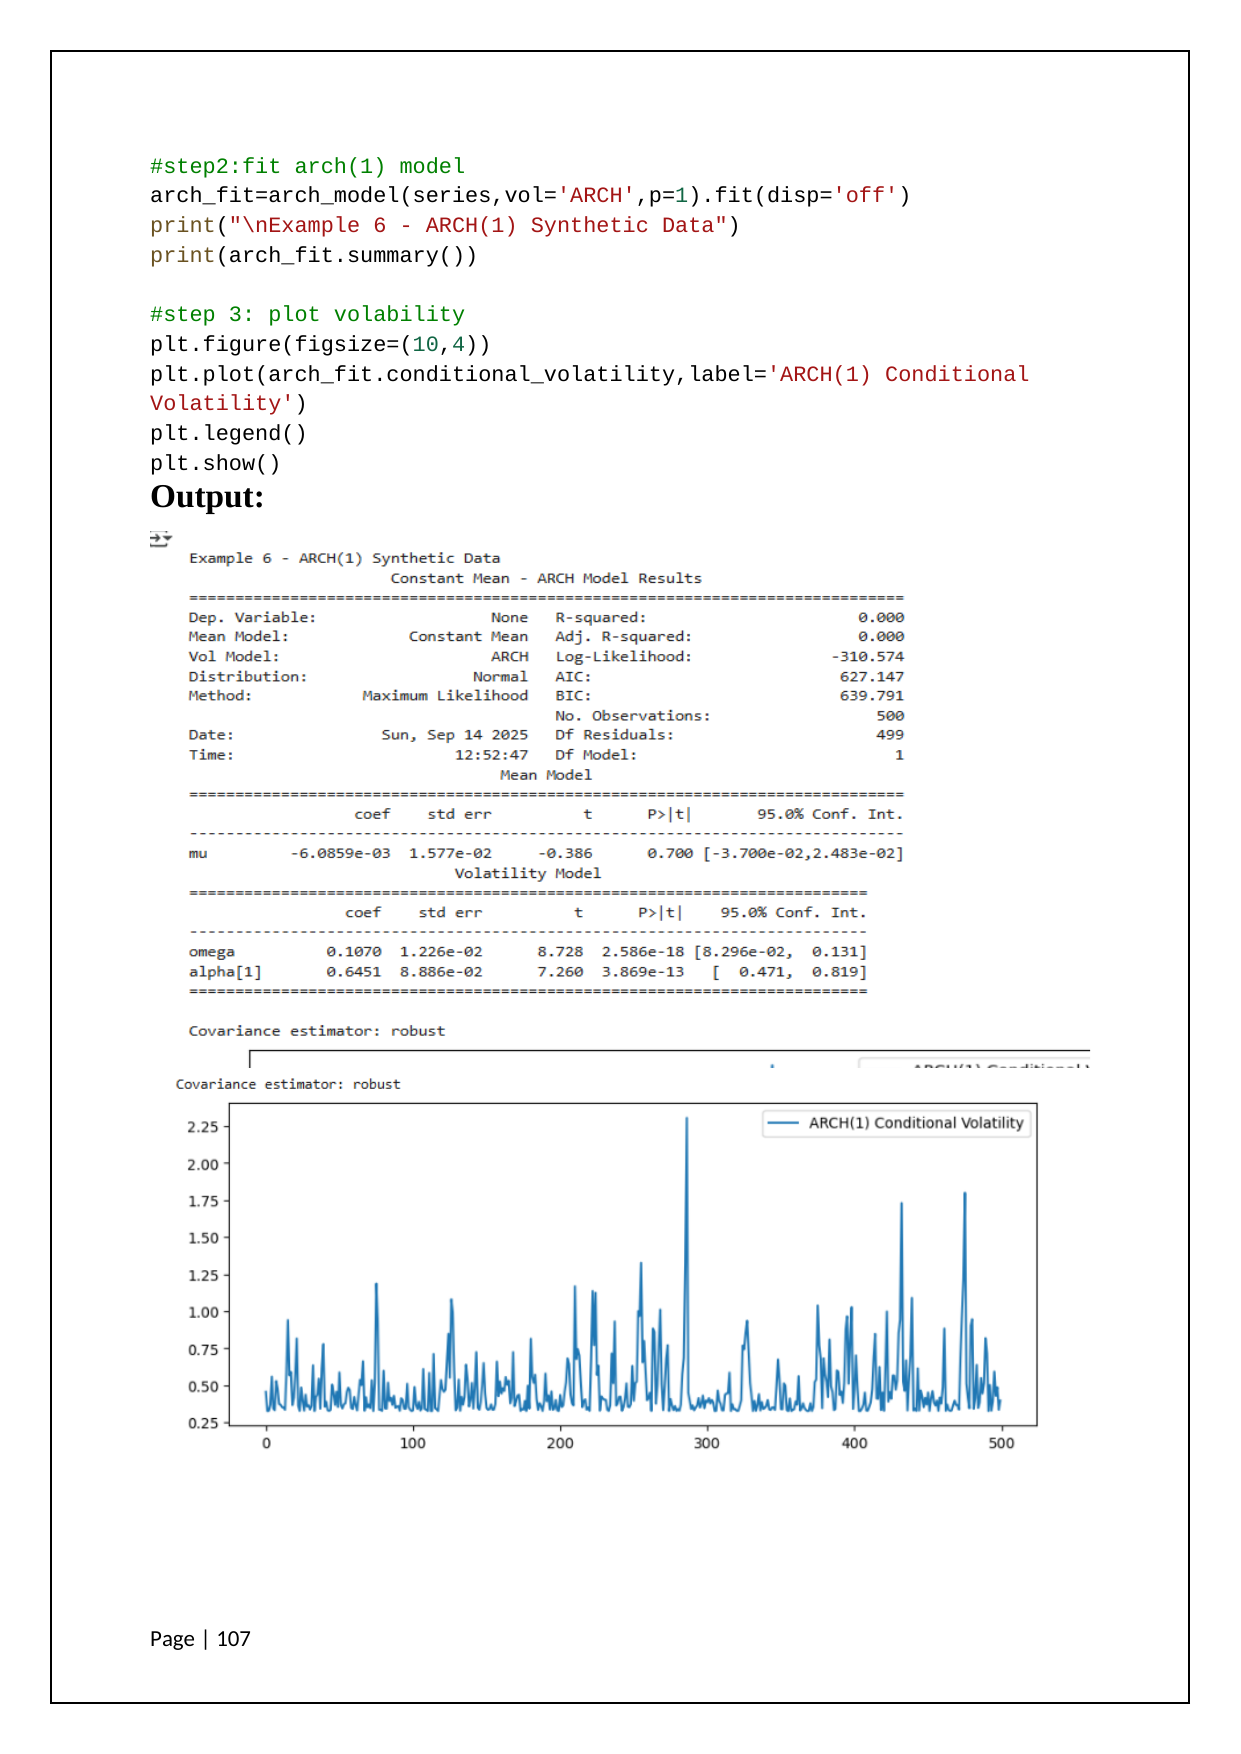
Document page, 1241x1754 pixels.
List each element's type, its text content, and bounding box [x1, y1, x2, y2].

text plt.show() [150, 447, 1090, 477]
text print("\nExample 6 - ARCH(1) Synthetic Data") [150, 209, 1090, 239]
picture [150, 531, 1091, 1468]
text #step2:fit arch(1) model [150, 150, 1090, 180]
text plt.plot(arch_fit.conditional_volatility,label='ARCH(1) Conditional Volatility') [150, 358, 1090, 417]
text #step 3: plot volability [150, 298, 1090, 328]
text print(arch_fit.summary()) [150, 239, 1090, 269]
text plt.figure(figsize=(10,4)) [150, 328, 1090, 358]
text arch_fit=arch_model(series,vol='ARCH',p=1).fit(disp='off') [150, 180, 1090, 209]
text Output: [150, 477, 1090, 515]
text plt.legend() [150, 417, 1090, 447]
